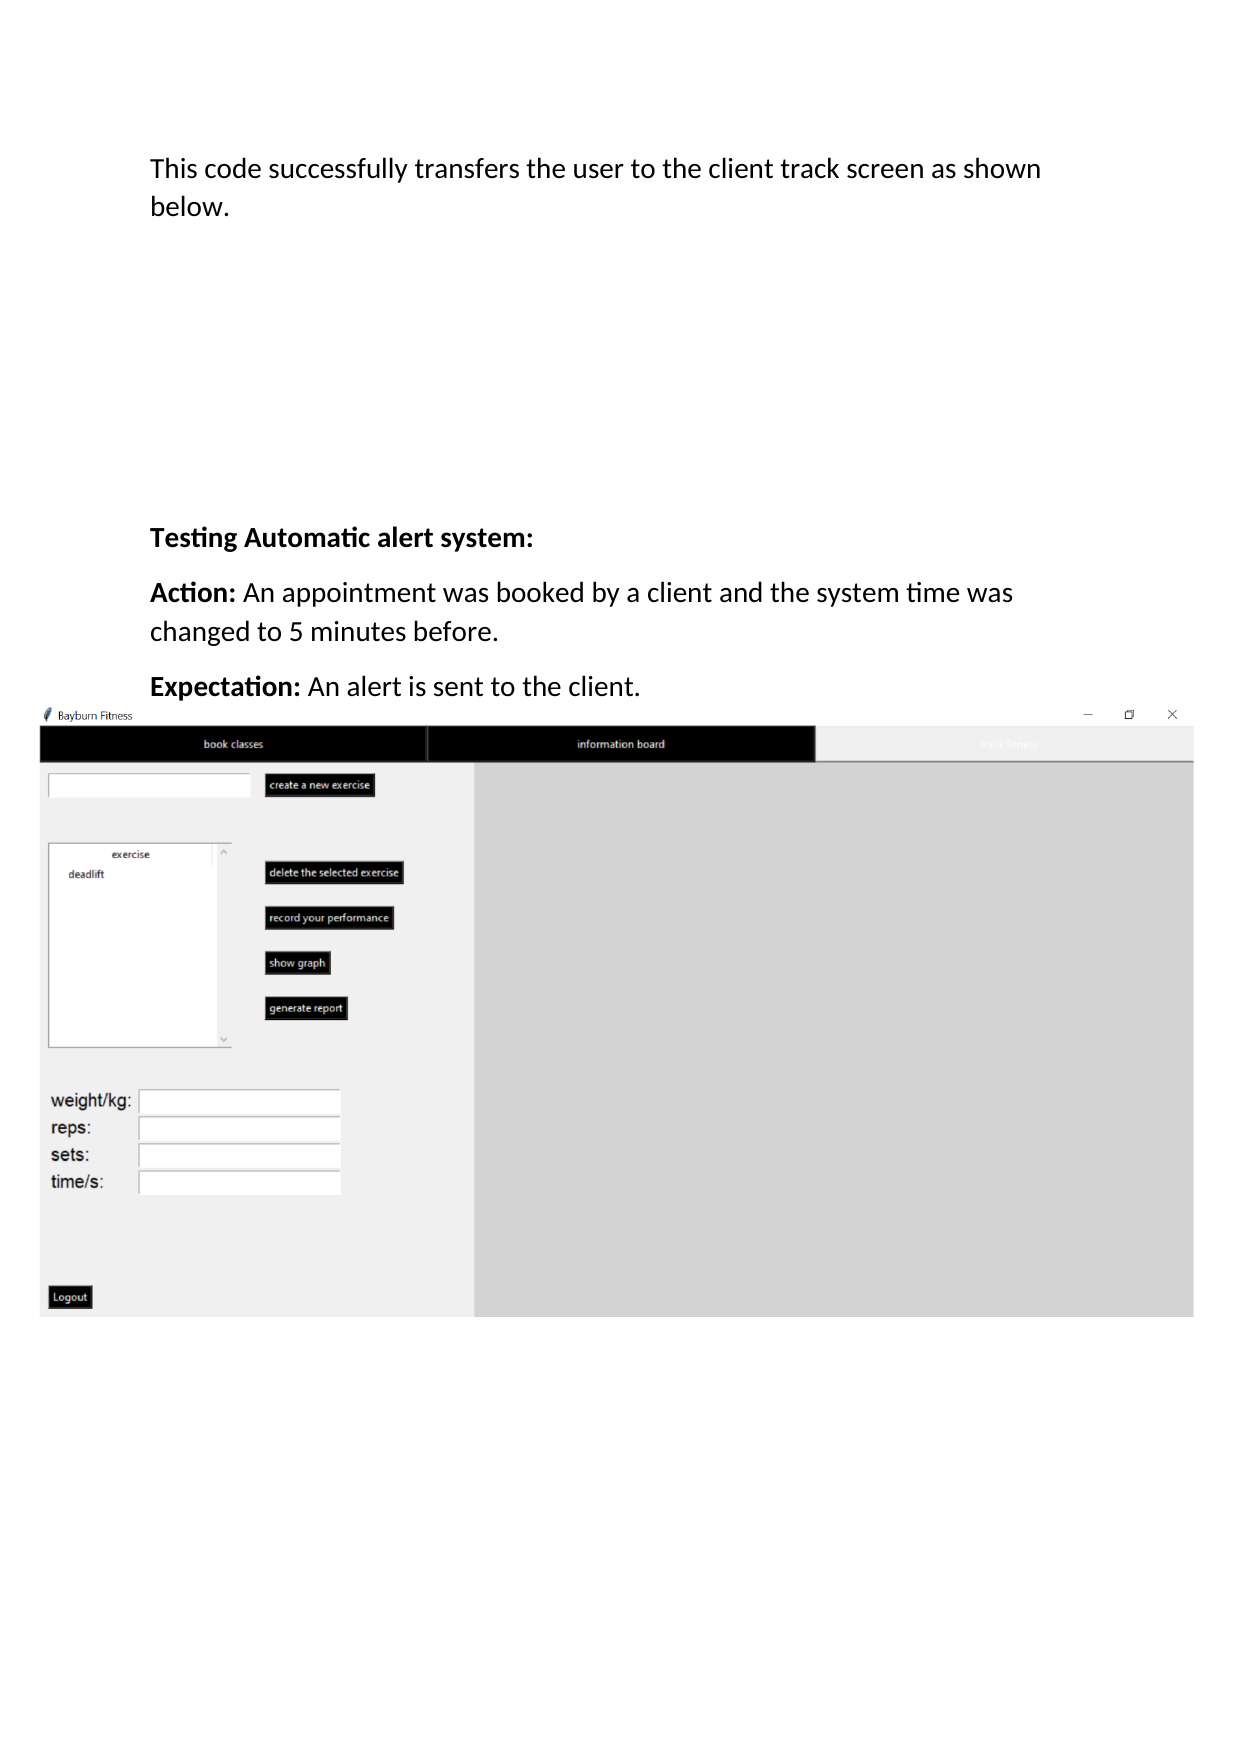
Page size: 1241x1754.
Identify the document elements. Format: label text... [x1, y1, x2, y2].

text This code successfully transfers the user to the client track screen as shown below. [150, 150, 1090, 224]
picture [39, 704, 1194, 1317]
text Expectation: An alert is sent to the client. [150, 668, 1090, 703]
text Action: An appointment was booked by a client and the system time was changed to 5 minutes before. [150, 574, 1090, 648]
text Testing Automatic alert system: [150, 519, 1090, 555]
